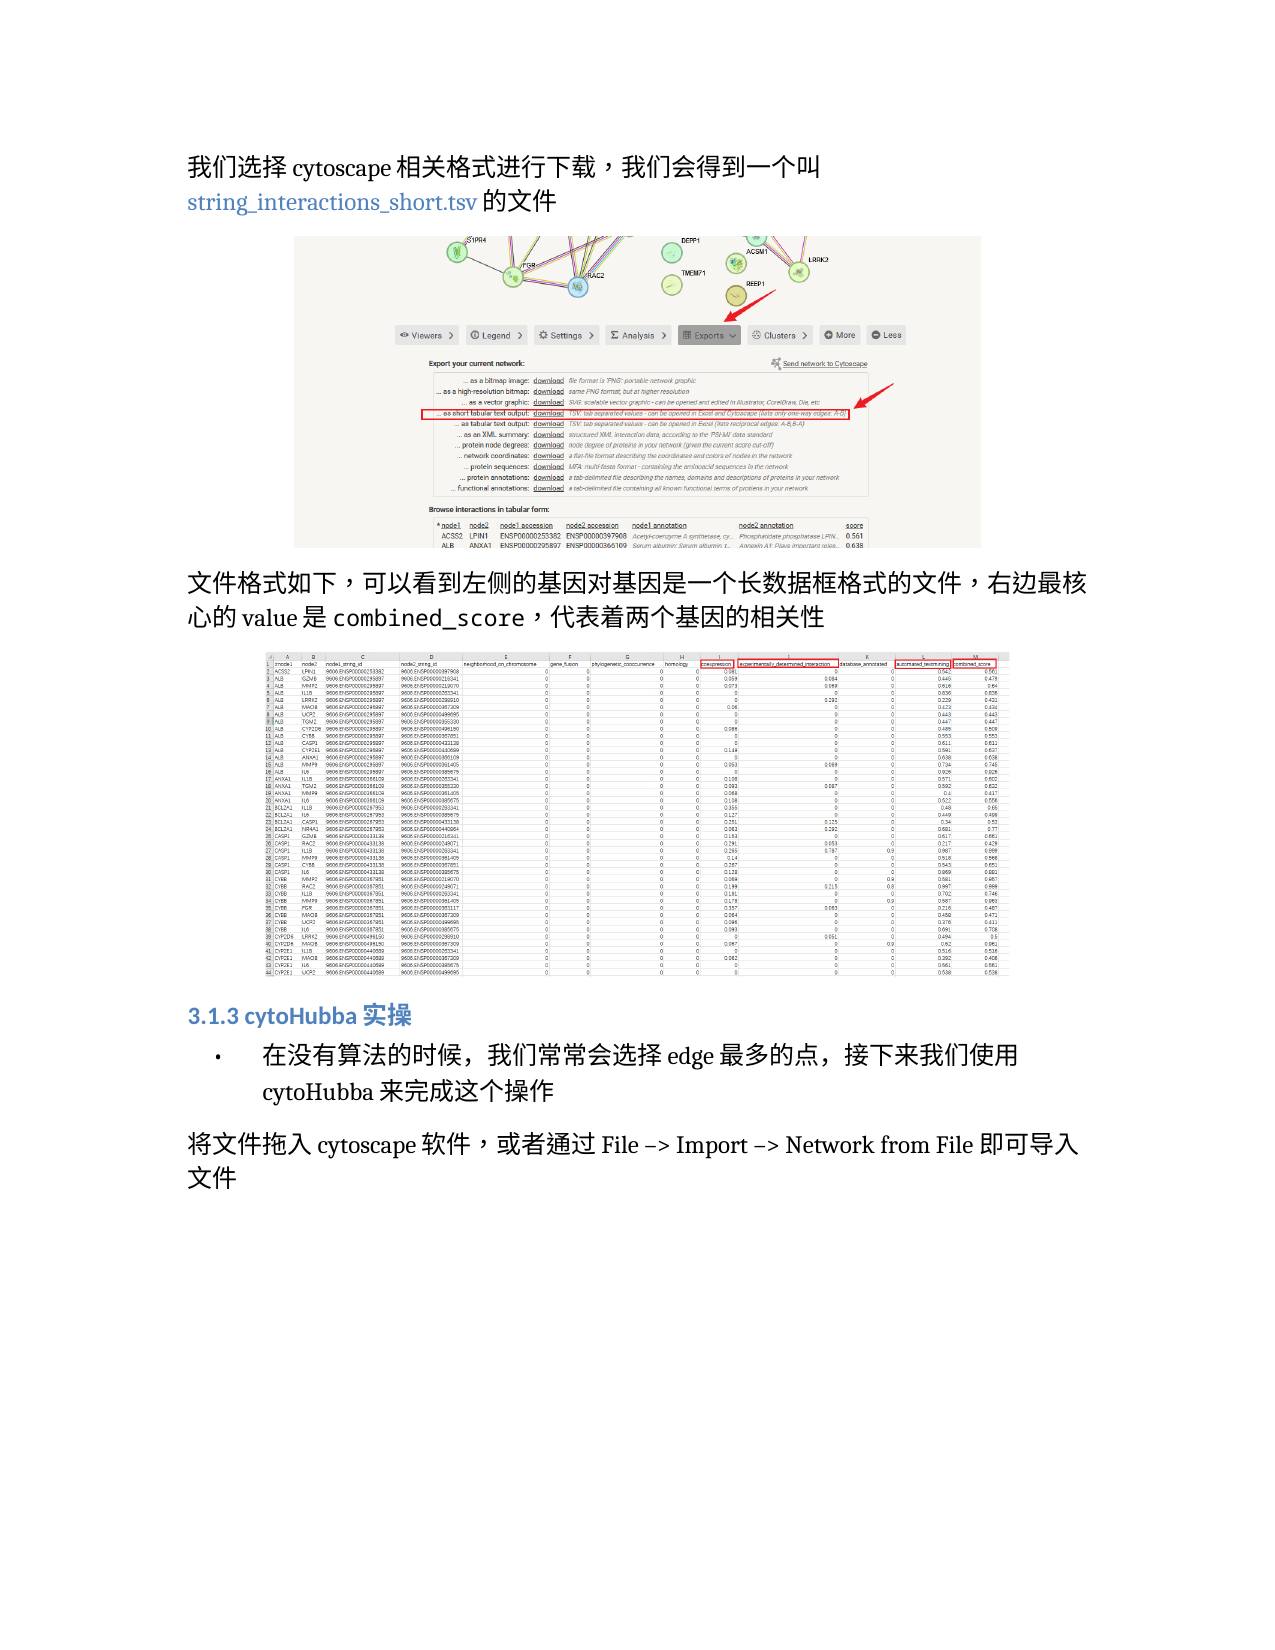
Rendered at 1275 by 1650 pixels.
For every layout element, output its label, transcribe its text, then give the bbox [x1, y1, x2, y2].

text 我们选择cytoscape相关格式进行下载，我们会得到一个叫string_interactions_short.tsv的文件 [187, 150, 1087, 218]
text 文件格式如下，可以看到左侧的基因对基因是一个长数据框格式的文件，右边最核心的value是combined_score，代表着两个基因的相关性 [187, 566, 1087, 634]
picture [293, 236, 982, 548]
picture [265, 652, 1010, 977]
list 在没有算法的时候，我们常常会选择edge最多的点，接下来我们使用 cytoHubba来完成这个操作 [212, 1035, 1087, 1108]
subtitle 3.1.3 cytoHubba实操 [187, 997, 1087, 1031]
text 将文件拖入cytoscape软件，或者通过File –> Import –> Network from File 即可导入文件 [187, 1126, 1087, 1194]
